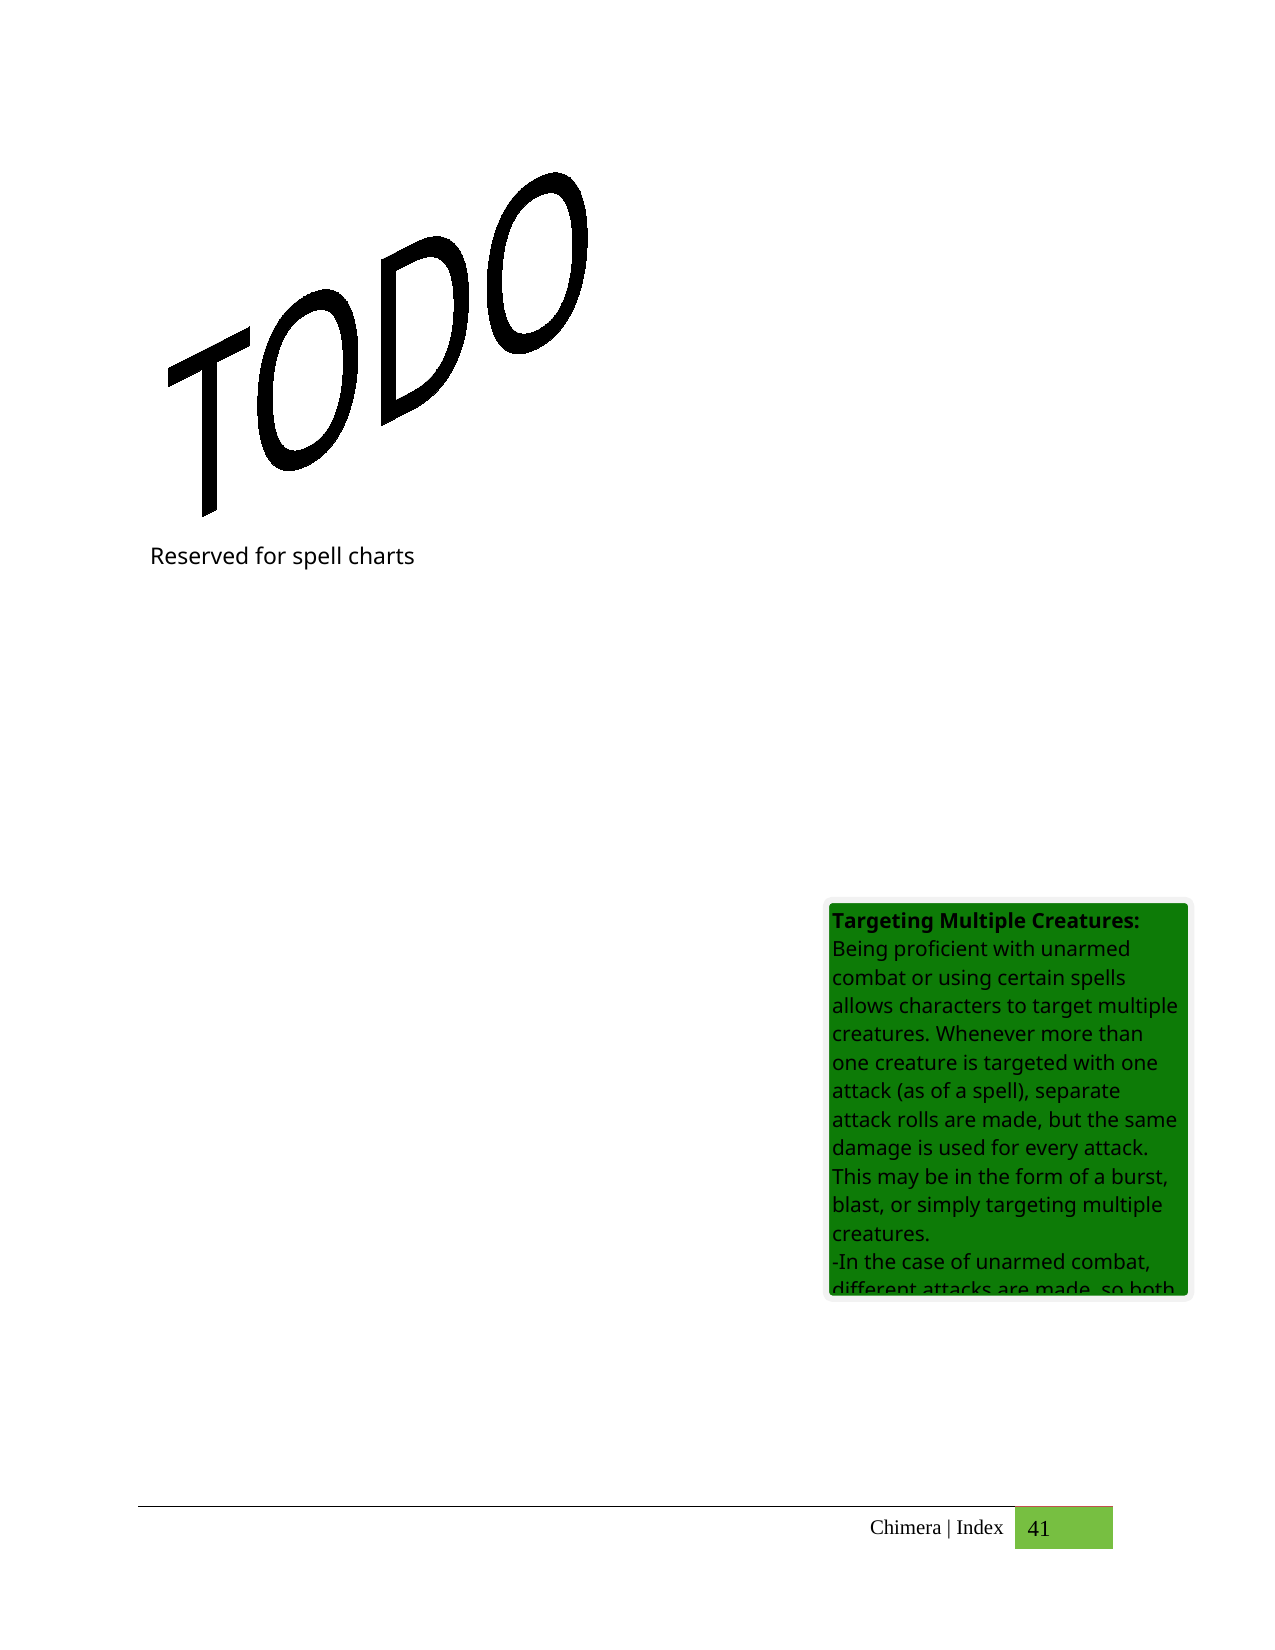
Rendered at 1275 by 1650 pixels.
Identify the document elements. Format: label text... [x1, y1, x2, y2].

text Reserved for spell charts [150, 540, 1125, 571]
